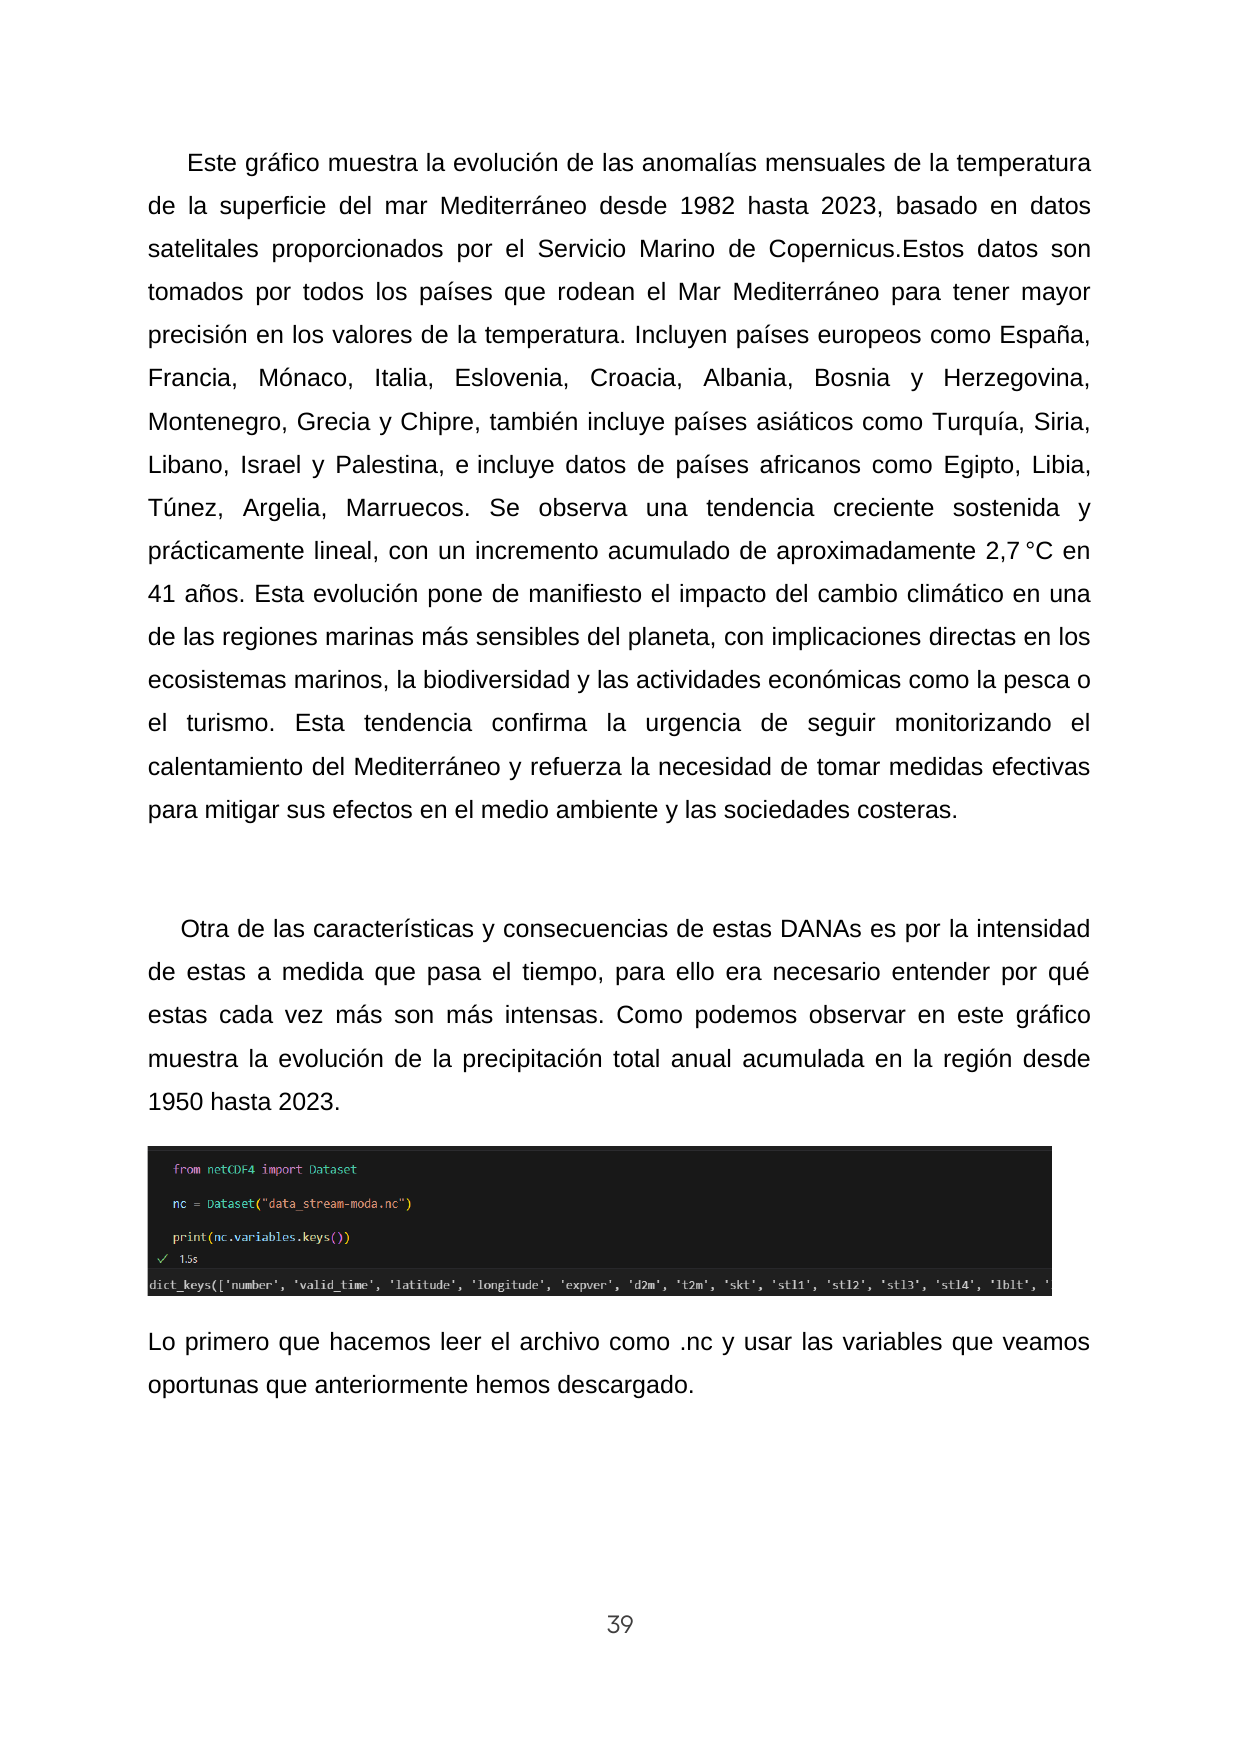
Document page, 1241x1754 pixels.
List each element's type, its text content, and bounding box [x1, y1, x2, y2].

text Lo primero que hacemos leer el archivo como .nc y usar las variables que veamos oportunas que anteriormente hemos descargado. [148, 1327, 1092, 1399]
text Este gráfico muestra la evolución de las anomalías mensuales de la temperatura de la superficie del mar Mediterráneo desde 1982 hasta 2023, basado en datos satelitales proporcionados por el Servicio Marino de Copernicus.Estos datos son tomados por todos los países que rodean el Mar Mediterráneo para tener mayor precisión en los valores de la temperatura. Incluyen países europeos como España, Francia, Mónaco, Italia, Eslovenia, Croacia, Albania, Bosnia y Herzegovina, Montenegro, Grecia y Chipre, también incluye países asiáticos como Turquía, Siria, Libano, Israel y Palestina, e incluye datos de países africanos como Egipto, Libia, Túnez, Argelia, Marruecos. Se observa una tendencia creciente sostenida y prácticamente lineal, con un incremento acumulado de aproximadamente 2,7 °C en 41 años. Esta evolución pone de manifiesto el impacto del cambio climático en una de las regiones marinas más sensibles del planeta, con implicaciones directas en los ecosistemas marinos, la biodiversidad y las actividades económicas como la pesca o el turismo. Esta tendencia confirma la urgencia de seguir monitorizando el calentamiento del Mediterráneo y refuerza la necesidad de tomar medidas efectivas para mitigar sus efectos en el medio ambiente y las sociedades costeras. [148, 148, 1092, 823]
picture [147, 1146, 1052, 1296]
text Otra de las características y consecuencias de estas DANAs es por la intensidad de estas a medida que pasa el tiempo, para ello era necesario entender por qué estas cada vez más son más intensas. Como podemos observar en este gráfico muestra la evolución de la precipitación total anual acumulada en la región desde 1950 hasta 2023. [148, 914, 1092, 1115]
